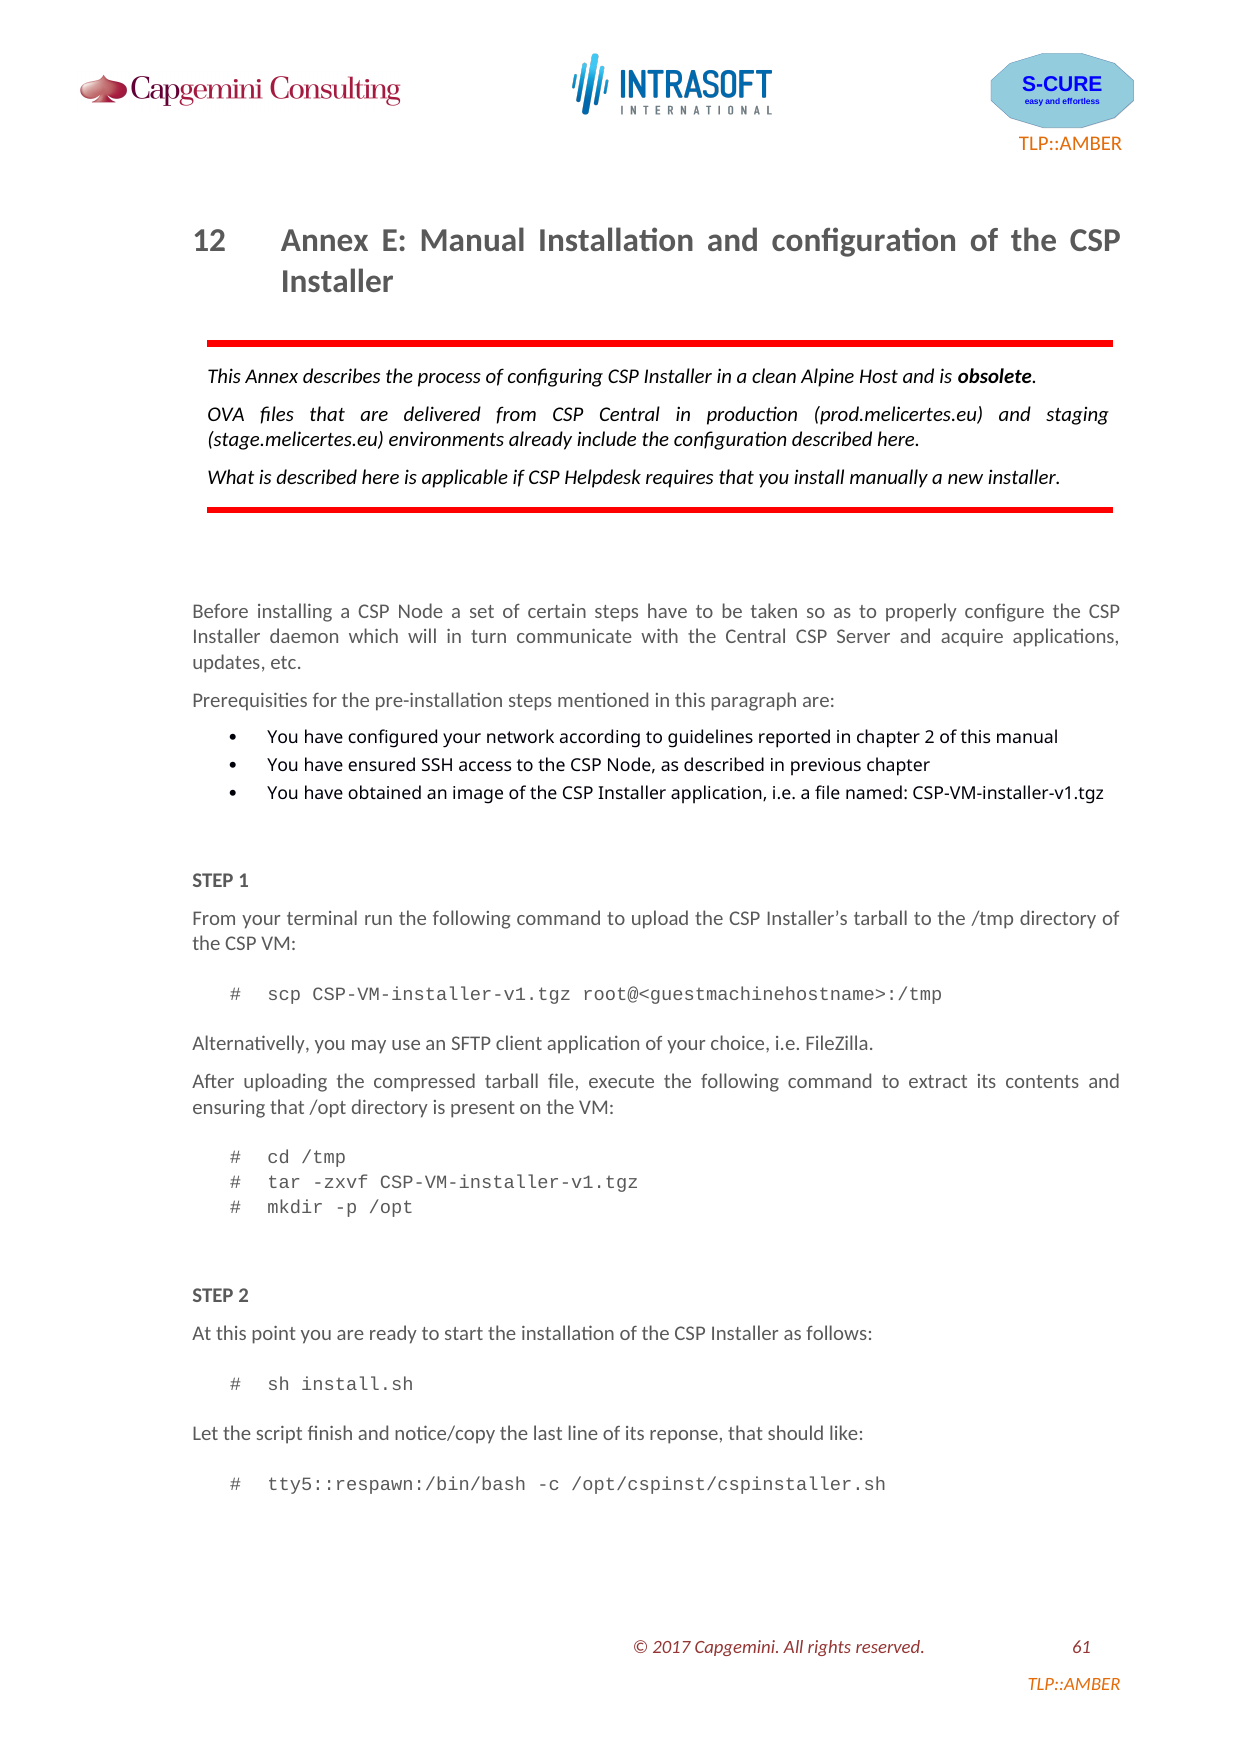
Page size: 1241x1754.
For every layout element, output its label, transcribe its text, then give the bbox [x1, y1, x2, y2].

list You have ensured SSH access to the CSP Node, as described in previous chapter [229, 753, 1122, 777]
text From your terminal run the following command to upload the CSP Installer’s tarball to the /tmp directory of the CSP VM: [192, 905, 1122, 956]
list You have configured your network according to guidelines reported in chapter 2 of this manual [229, 725, 1122, 749]
text Alternativelly, you may use an SFTP client application of your choice, i.e. FileZilla. [192, 1031, 1122, 1056]
text mkdir -p /opt [229, 1194, 1122, 1219]
text tar -zxvf CSP-VM-installer-v1.tgz [229, 1169, 1122, 1194]
text Before installing a CSP Node a set of certain steps have to be taken so as to properly configure the CSP Installer daemon which will in turn communicate with the Central CSP Server and acquire applications, updates, etc. [192, 598, 1122, 674]
text STEP 2 [192, 1282, 1122, 1308]
text After uploading the compressed tarball file, execute the following command to extract its contents and ensuring that /opt directory is present on the VM: [192, 1068, 1122, 1119]
text cd /tmp [229, 1144, 1122, 1169]
picture [571, 52, 773, 116]
text sh install.sh [229, 1371, 1122, 1396]
text At this point you are ready to start the installation of the CSP Installer as follows: [192, 1320, 1122, 1346]
subtitle Annex E: Manual Installation and configuration of the CSP Installer [192, 219, 1122, 301]
text tty5::respawn:/bin/bash -c /opt/cspinst/cspinstaller.sh [229, 1471, 1122, 1496]
text Prerequisities for the pre-installation steps mentioned in this paragraph are: [192, 687, 1122, 712]
text Let the script finish and notice/copy the last line of its reponse, that should like: [192, 1421, 1122, 1446]
text scp CSP-VM-installer-v1.tgz root@<guestmachinehostname>:/tmp [229, 981, 1122, 1006]
text STEP 1 [192, 867, 1122, 892]
list You have obtained an image of the CSP Installer application, i.e. a file named: CSP-VM-installer-v1.tgz [229, 780, 1122, 804]
